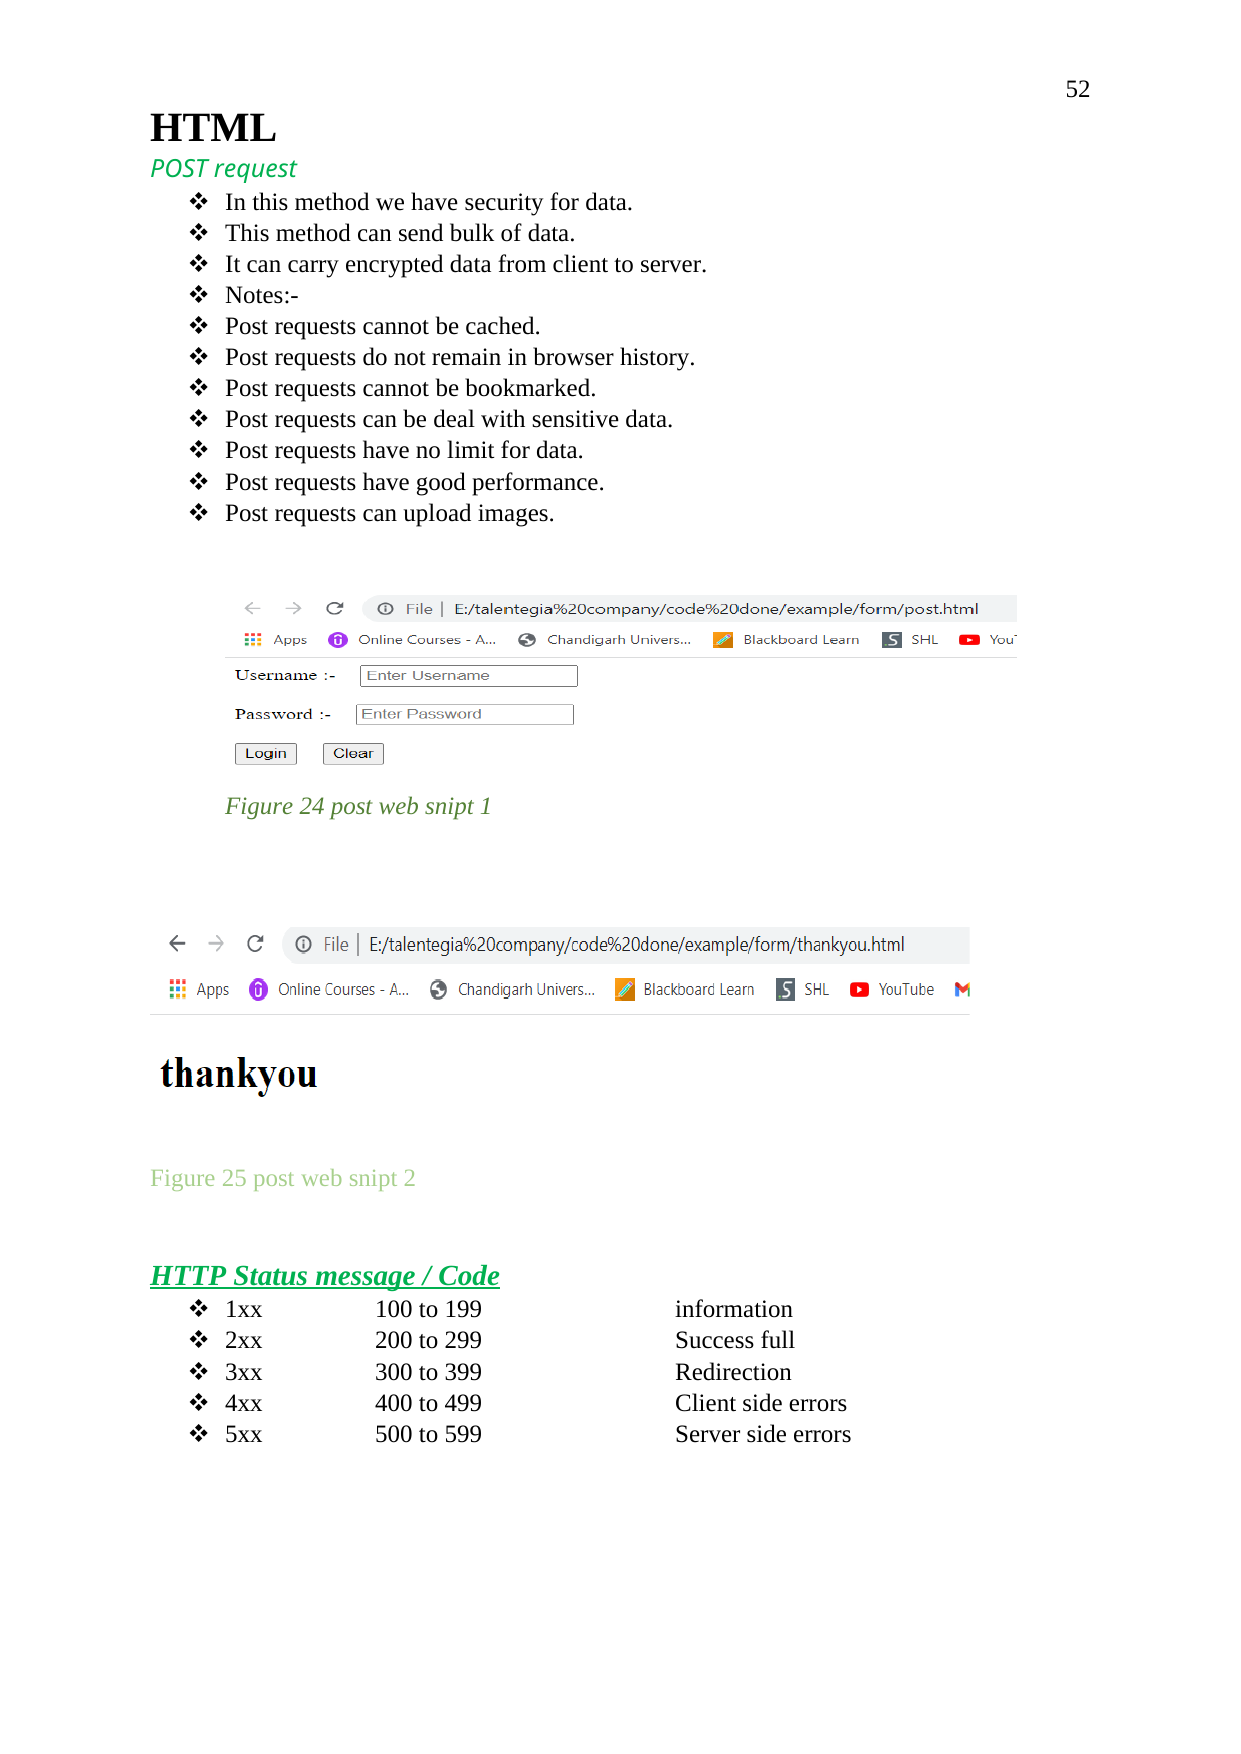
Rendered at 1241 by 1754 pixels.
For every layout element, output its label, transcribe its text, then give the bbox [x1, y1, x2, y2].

subtitle HTTP Status message / Code [150, 1258, 1090, 1292]
list Post requests cannot be bookmarked. [187, 373, 1090, 402]
list Post requests do not remain in browser history. [187, 342, 1090, 371]
list 5xx 500 to 599 Server side errors [187, 1419, 1090, 1447]
subtitle POST request [150, 150, 1090, 184]
picture [225, 592, 1017, 782]
list This method can send bulk of data. [187, 218, 1090, 247]
list Notes:- [187, 280, 1090, 309]
list 2xx 200 to 299 Success full [187, 1326, 1090, 1354]
list Post requests have good performance. [187, 467, 1090, 495]
list In this method we have security for data. [187, 187, 1090, 216]
list Post requests can upload images. [187, 498, 1090, 526]
list Post requests can be deal with sensitive data. [187, 404, 1090, 433]
list Post requests cannot be cached. [187, 311, 1090, 340]
picture [150, 927, 970, 1144]
list 4xx 400 to 499 Client side errors [187, 1388, 1090, 1416]
list It can carry encrypted data from client to server. [187, 249, 1090, 278]
list Post requests have no limit for data. [187, 436, 1090, 464]
list 1xx 100 to 199 information [187, 1294, 1090, 1323]
list 3xx 300 to 399 Redirection [187, 1357, 1090, 1385]
